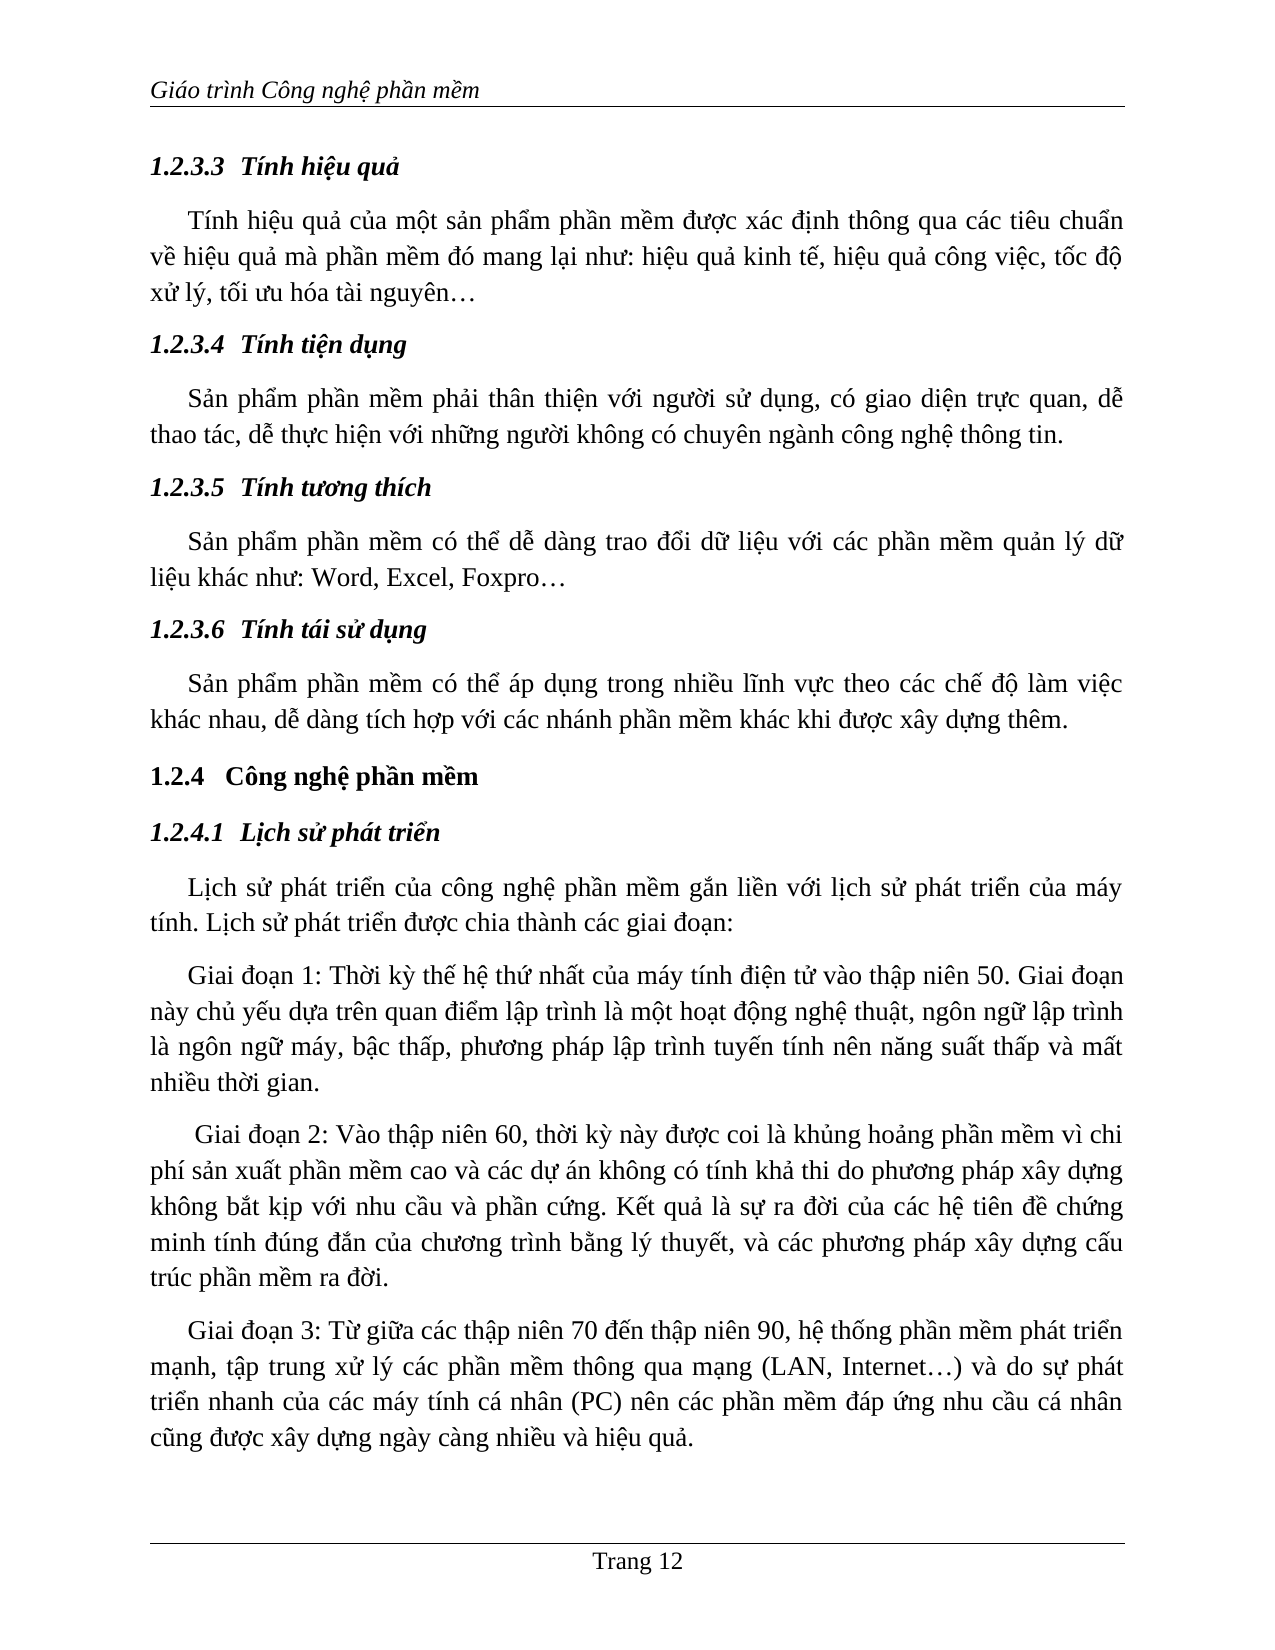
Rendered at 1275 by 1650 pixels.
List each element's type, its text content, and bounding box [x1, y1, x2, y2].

subtitle Tính tái sử dụng [150, 613, 1125, 644]
text Sản phẩm phần mềm phải thân thiện với người sử dụng, có giao diện trực quan, dễ thao tác, dễ thực hiện với những người không có chuyên ngành công nghệ thông tin. [150, 383, 1125, 449]
text Giai đoạn 2: Vào thập niên 60, thời kỳ này được coi là khủng hoảng phần mềm vì chi phí sản xuất phần mềm cao và các dự án không có tính khả thi do phương pháp xây dựng không bắt kịp với nhu cầu và phần cứng. Kết quả là sự ra đời của các hệ tiên đề chứng minh tính đúng đắn của chương trình bằng lý thuyết, và các phương pháp xây dựng cấu trúc phần mềm ra đời. [150, 1118, 1125, 1293]
text Sản phẩm phần mềm có thể dễ dàng trao đổi dữ liệu với các phần mềm quản lý dữ liệu khác như: Word, Excel, Foxpro… [150, 525, 1125, 592]
text Giai đoạn 1: Thời kỳ thế hệ thứ nhất của máy tính điện tử vào thập niên 50. Giai đoạn này chủ yếu dựa trên quan điểm lập trình là một hoạt động nghệ thuật, ngôn ngữ lập trình là ngôn ngữ máy, bậc thấp, phương pháp lập trình tuyến tính nên năng suất thấp và mất nhiều thời gian. [150, 959, 1125, 1097]
text Giai đoạn 3: Từ giữa các thập niên 70 đến thập niên 90, hệ thống phần mềm phát triển mạnh, tập trung xử lý các phần mềm thông qua mạng (LAN, Internet…) và do sự phát triển nhanh của các máy tính cá nhân (PC) nên các phần mềm đáp ứng nhu cầu cá nhân cũng được xây dựng ngày càng nhiều và hiệu quả. [150, 1314, 1125, 1452]
text Lịch sử phát triển của công nghệ phần mềm gắn liền với lịch sử phát triển của máy tính. Lịch sử phát triển được chia thành các giai đoạn: [150, 871, 1125, 938]
subtitle Công nghệ phần mềm [150, 760, 1125, 791]
subtitle Tính tương thích [150, 471, 1125, 502]
text Tính hiệu quả của một sản phẩm phần mềm được xác định thông qua các tiêu chuẩn về hiệu quả mà phần mềm đó mang lại như: hiệu quả kinh tế, hiệu quả công việc, tốc độ xử lý, tối ưu hóa tài nguyên… [150, 204, 1125, 307]
subtitle Lịch sử phát triển [150, 816, 1125, 848]
subtitle Tính hiệu quả [150, 150, 1125, 181]
subtitle Tính tiện dụng [150, 328, 1125, 359]
text Sản phẩm phần mềm có thể áp dụng trong nhiều lĩnh vực theo các chế độ làm việc khác nhau, dễ dàng tích hợp với các nhánh phần mềm khác khi được xây dựng thêm. [150, 668, 1125, 734]
